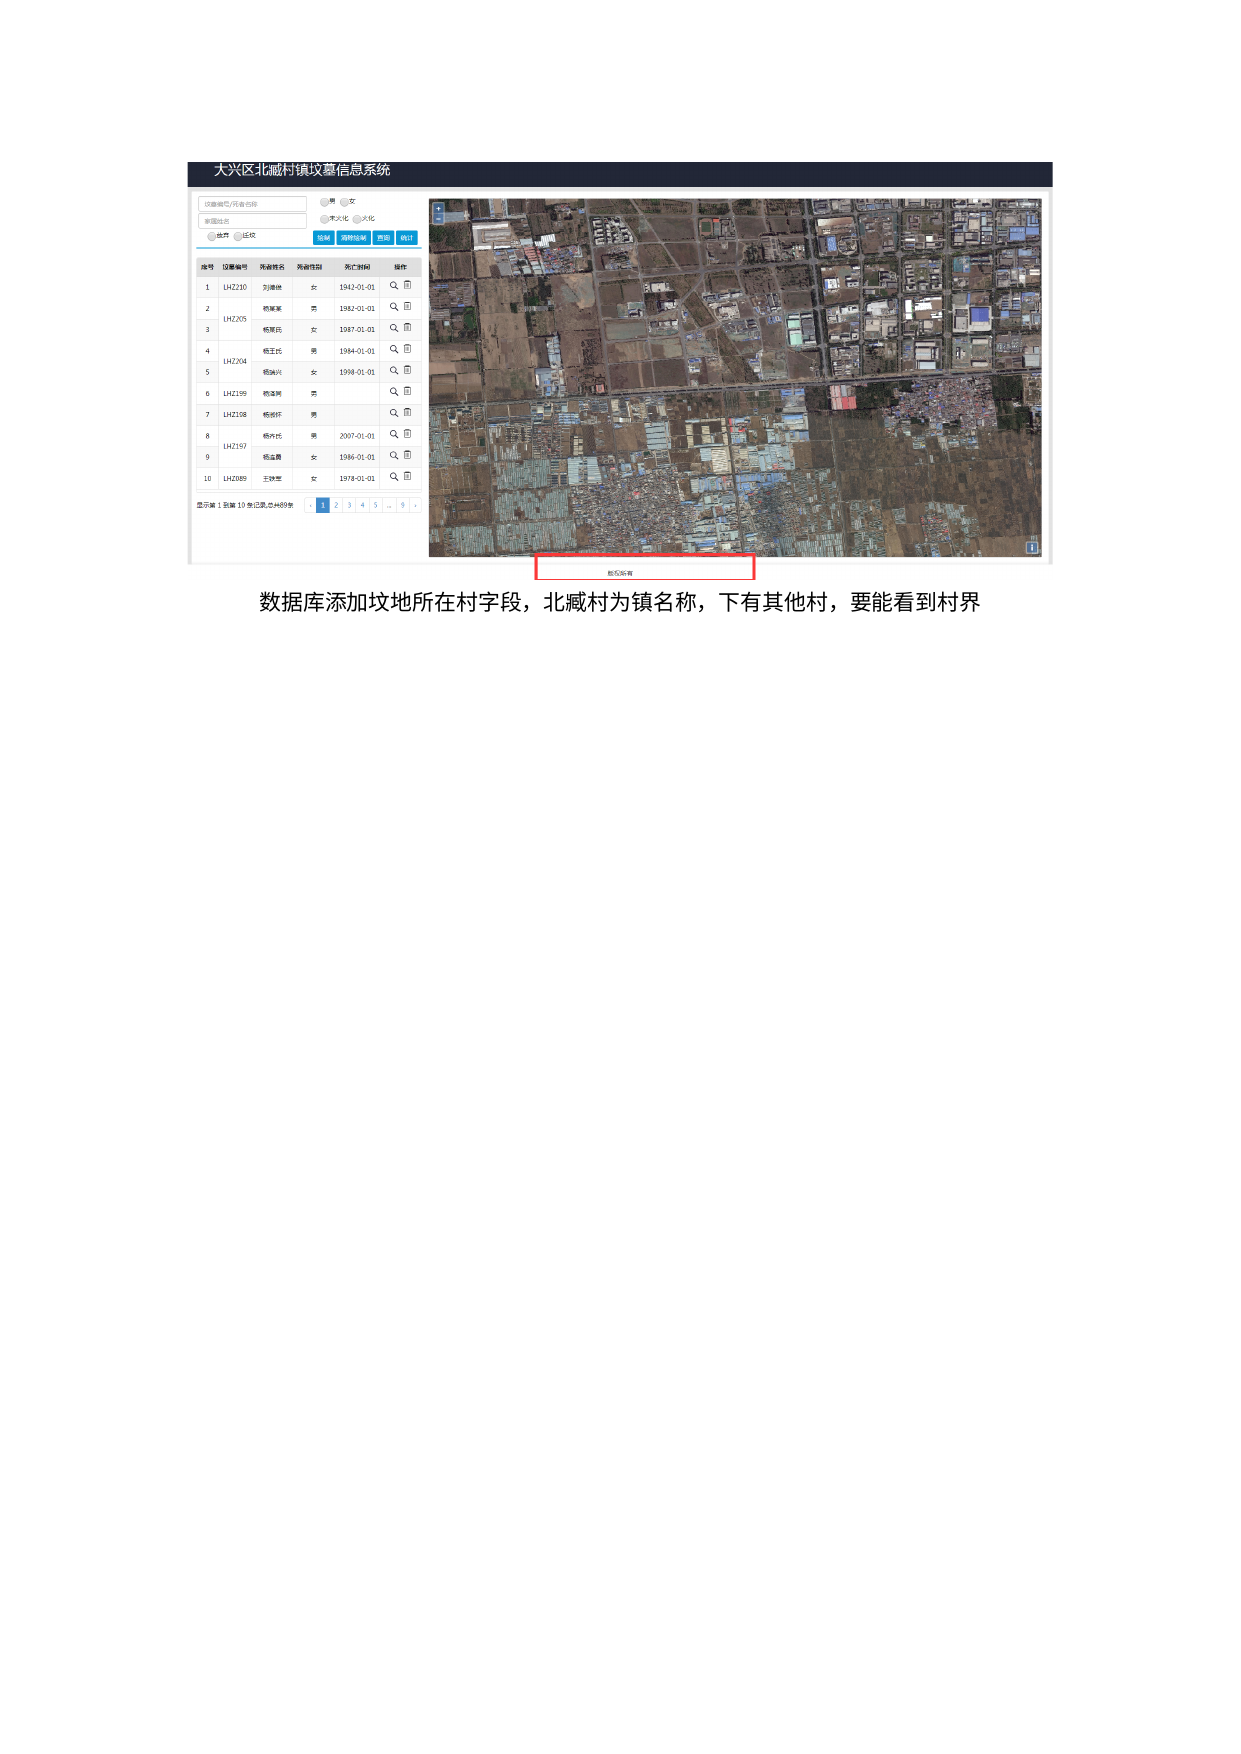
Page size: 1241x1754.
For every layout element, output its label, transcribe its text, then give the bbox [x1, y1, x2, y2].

picture [187, 162, 1053, 580]
text 数据库添加坟地所在村字段，北臧村为镇名称，下有其他村，要能看到村界 [187, 584, 1053, 617]
